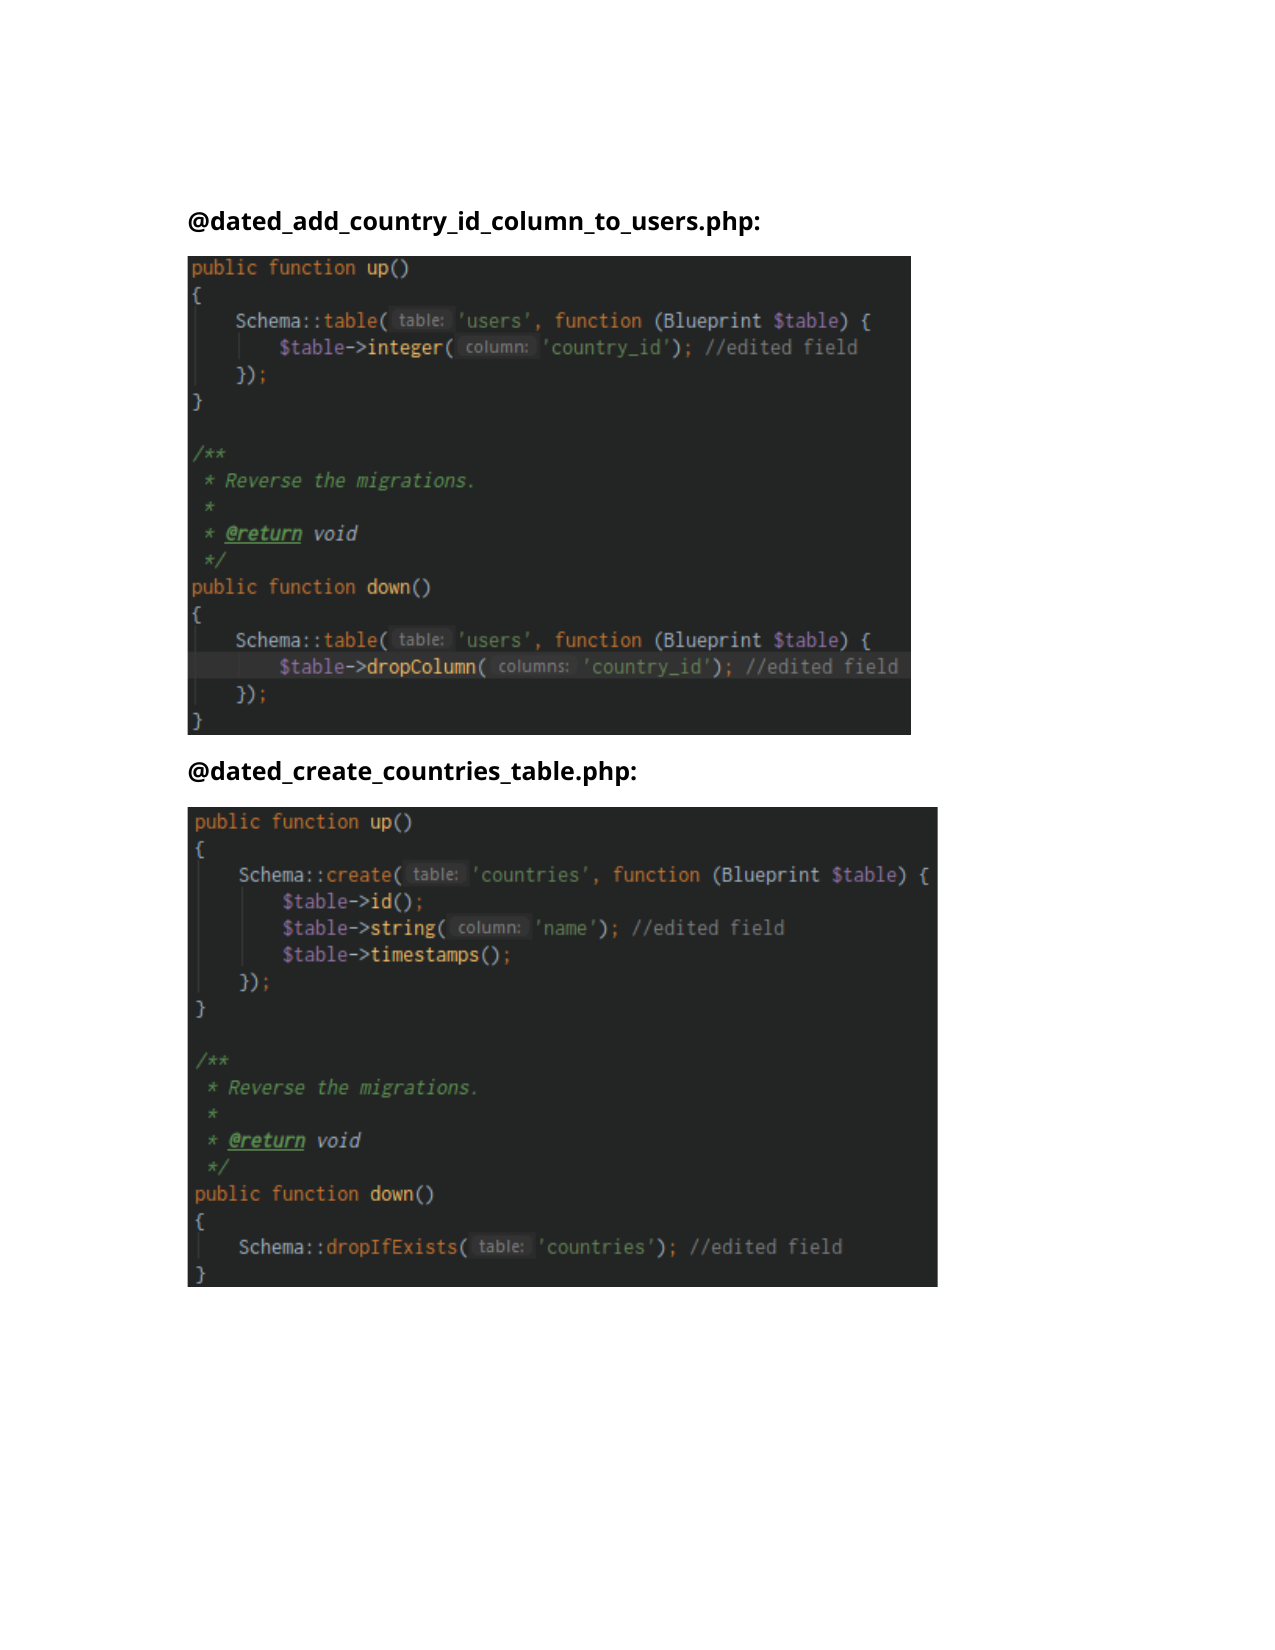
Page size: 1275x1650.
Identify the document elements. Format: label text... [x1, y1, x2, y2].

picture [187, 807, 938, 1287]
picture [187, 256, 911, 735]
text @dated_add_country_id_column_to_users.php: [150, 203, 1125, 237]
text @dated_create_countries_table.php: [150, 754, 1125, 788]
